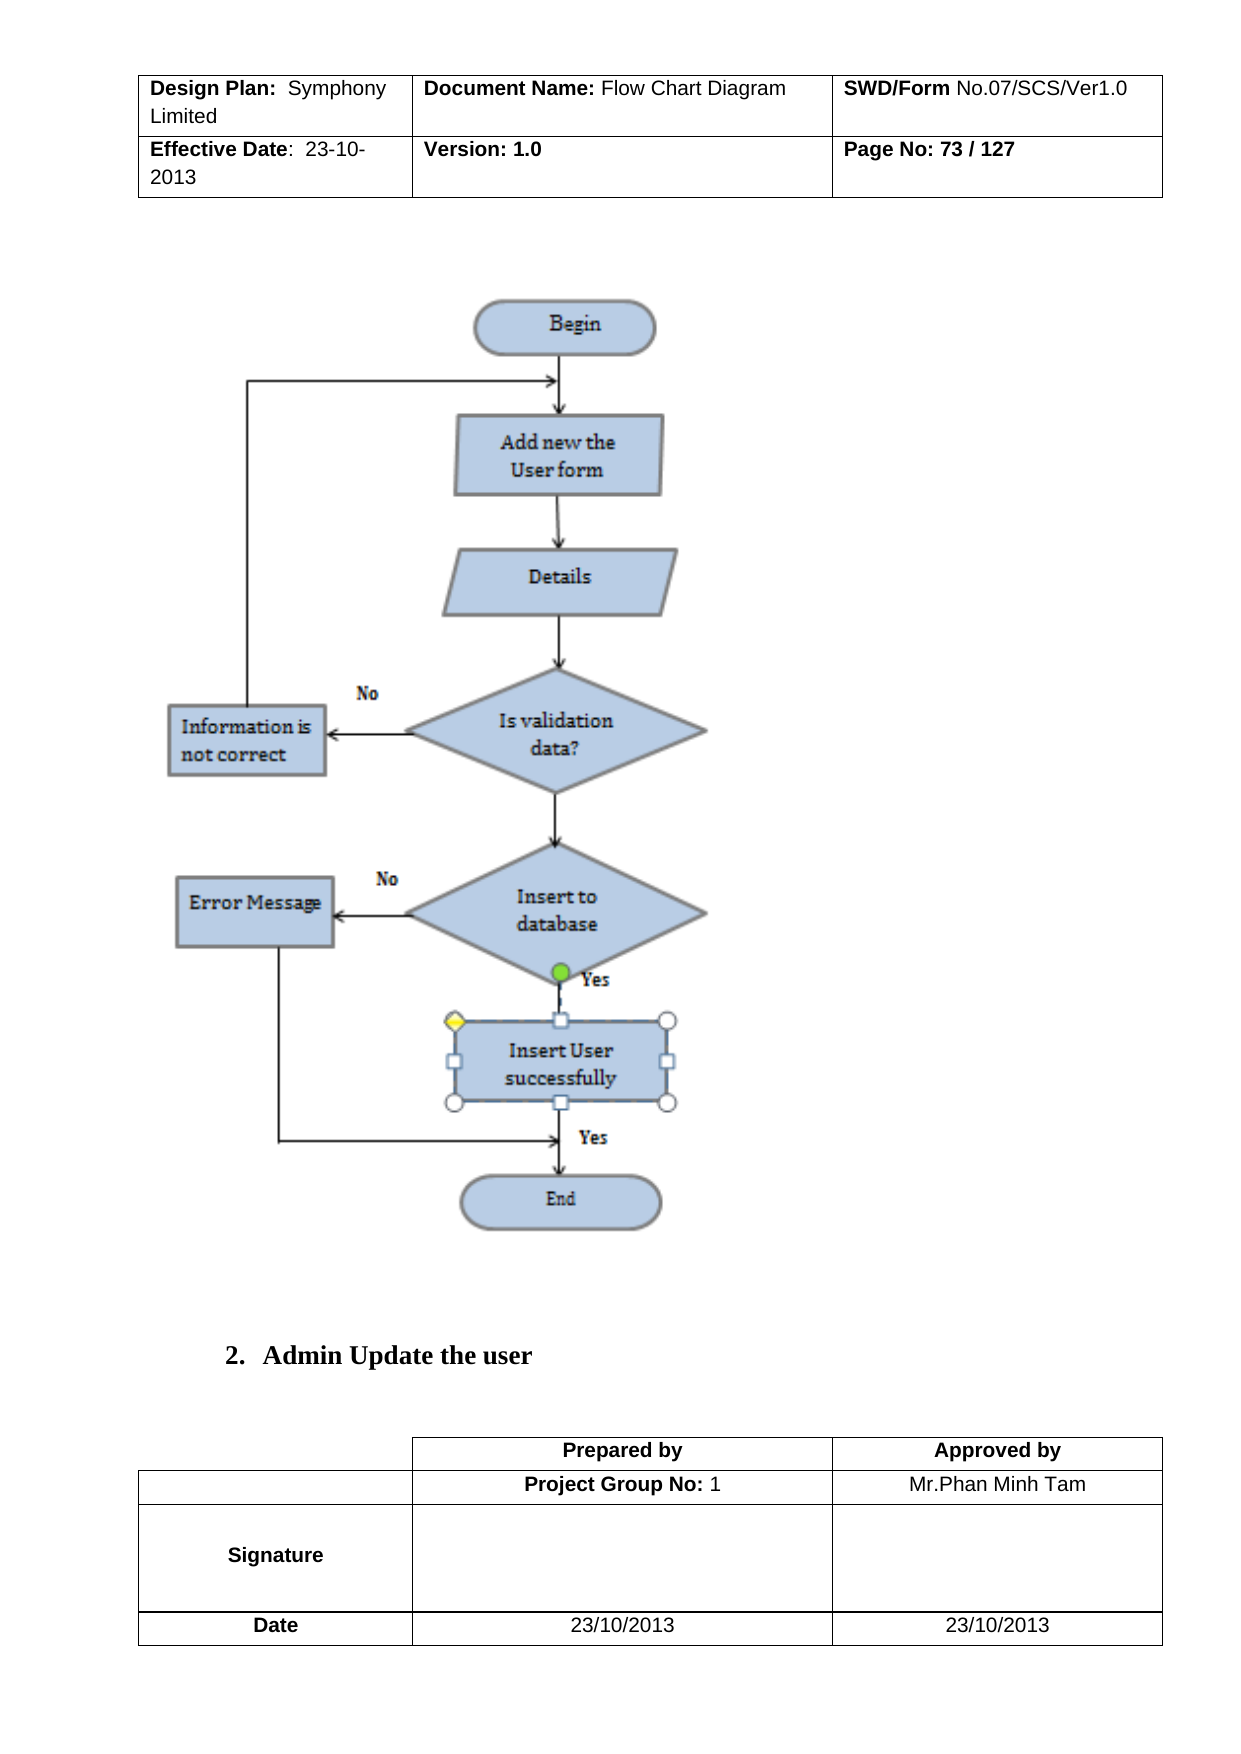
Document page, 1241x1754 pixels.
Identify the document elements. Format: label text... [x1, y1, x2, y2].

list Admin Update the user [225, 1339, 1090, 1370]
picture [150, 264, 951, 1261]
